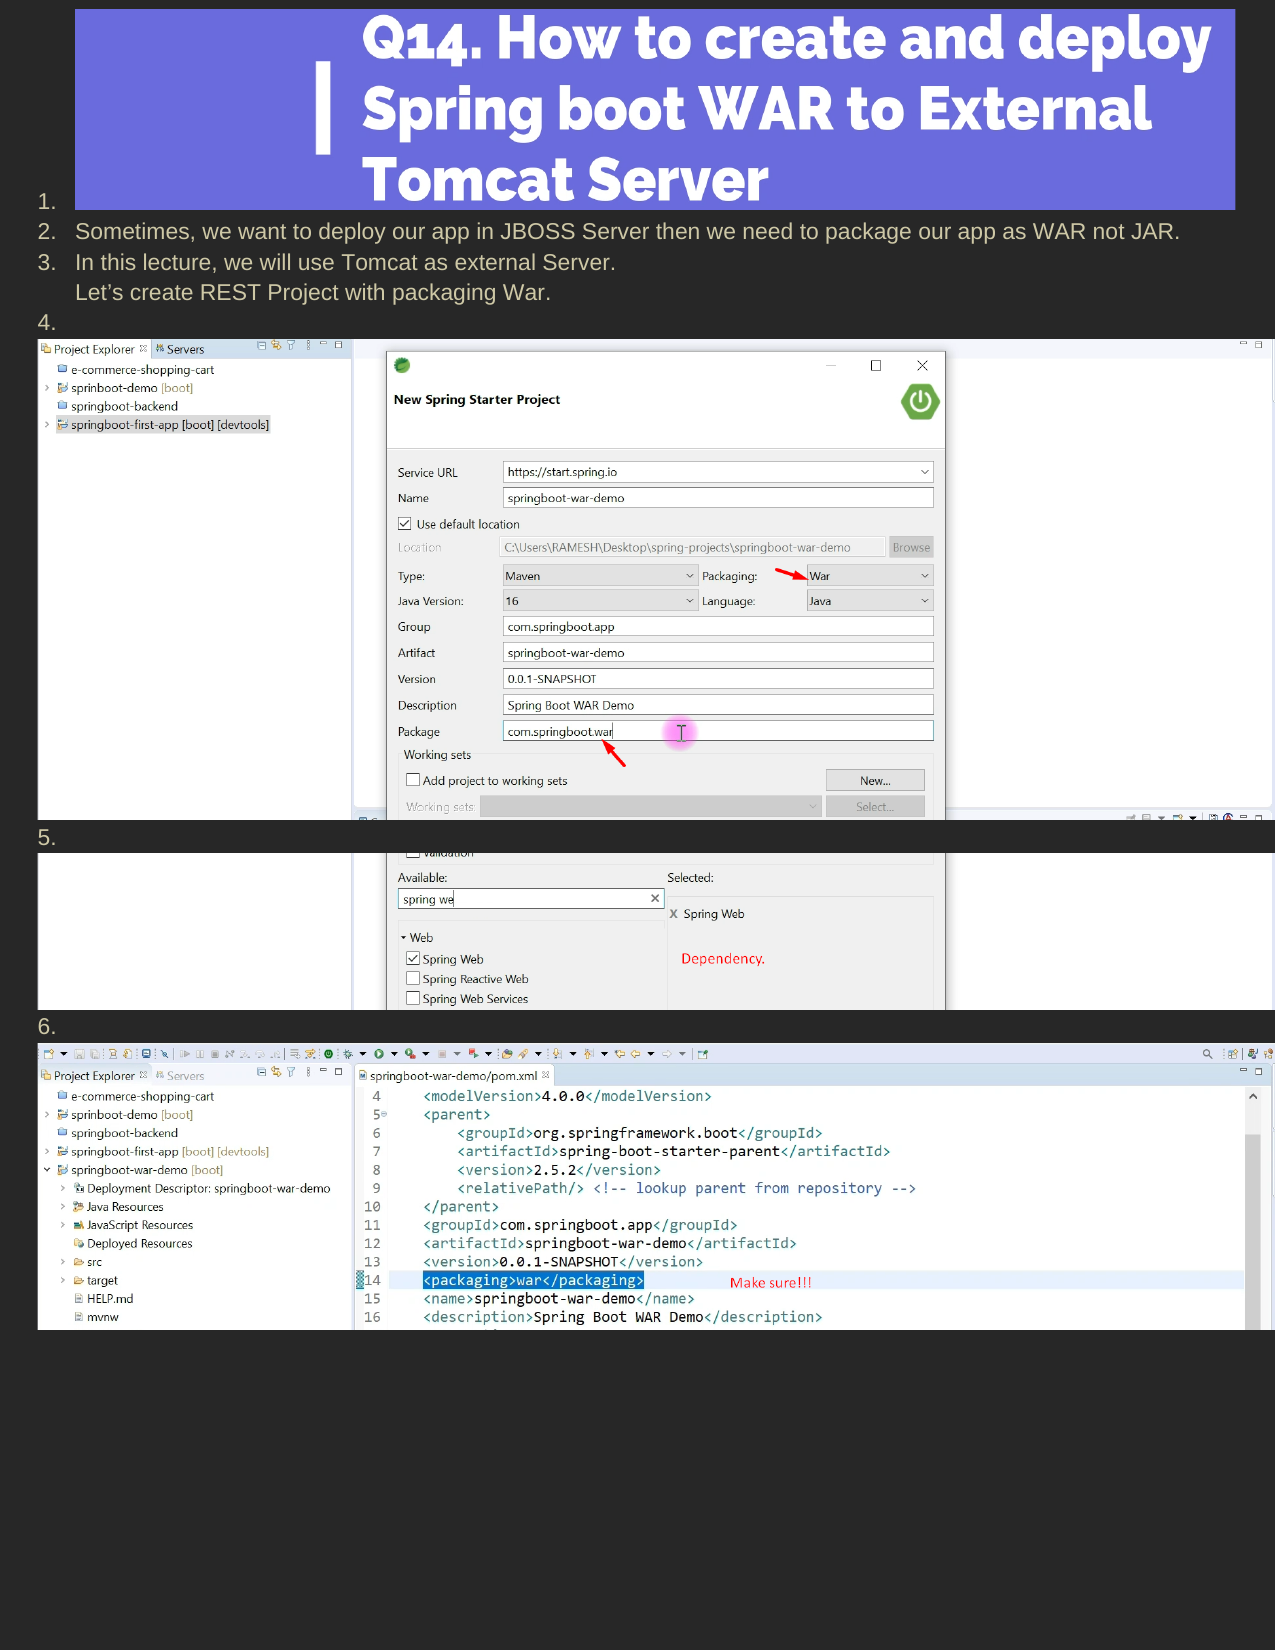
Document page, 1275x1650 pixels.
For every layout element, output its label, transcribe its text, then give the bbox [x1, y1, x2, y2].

list In this lecture, we will use Tomcat as external Server. Let’s create REST Project with packaging War. [37, 248, 1255, 305]
picture [37, 1043, 1275, 1330]
picture [37, 339, 1275, 820]
list Sometimes, we want to deploy our app in JBOSS Server then we need to package our app as WAR not JAR. [37, 218, 1255, 244]
picture [37, 853, 1275, 1010]
picture [75, 9, 1236, 210]
